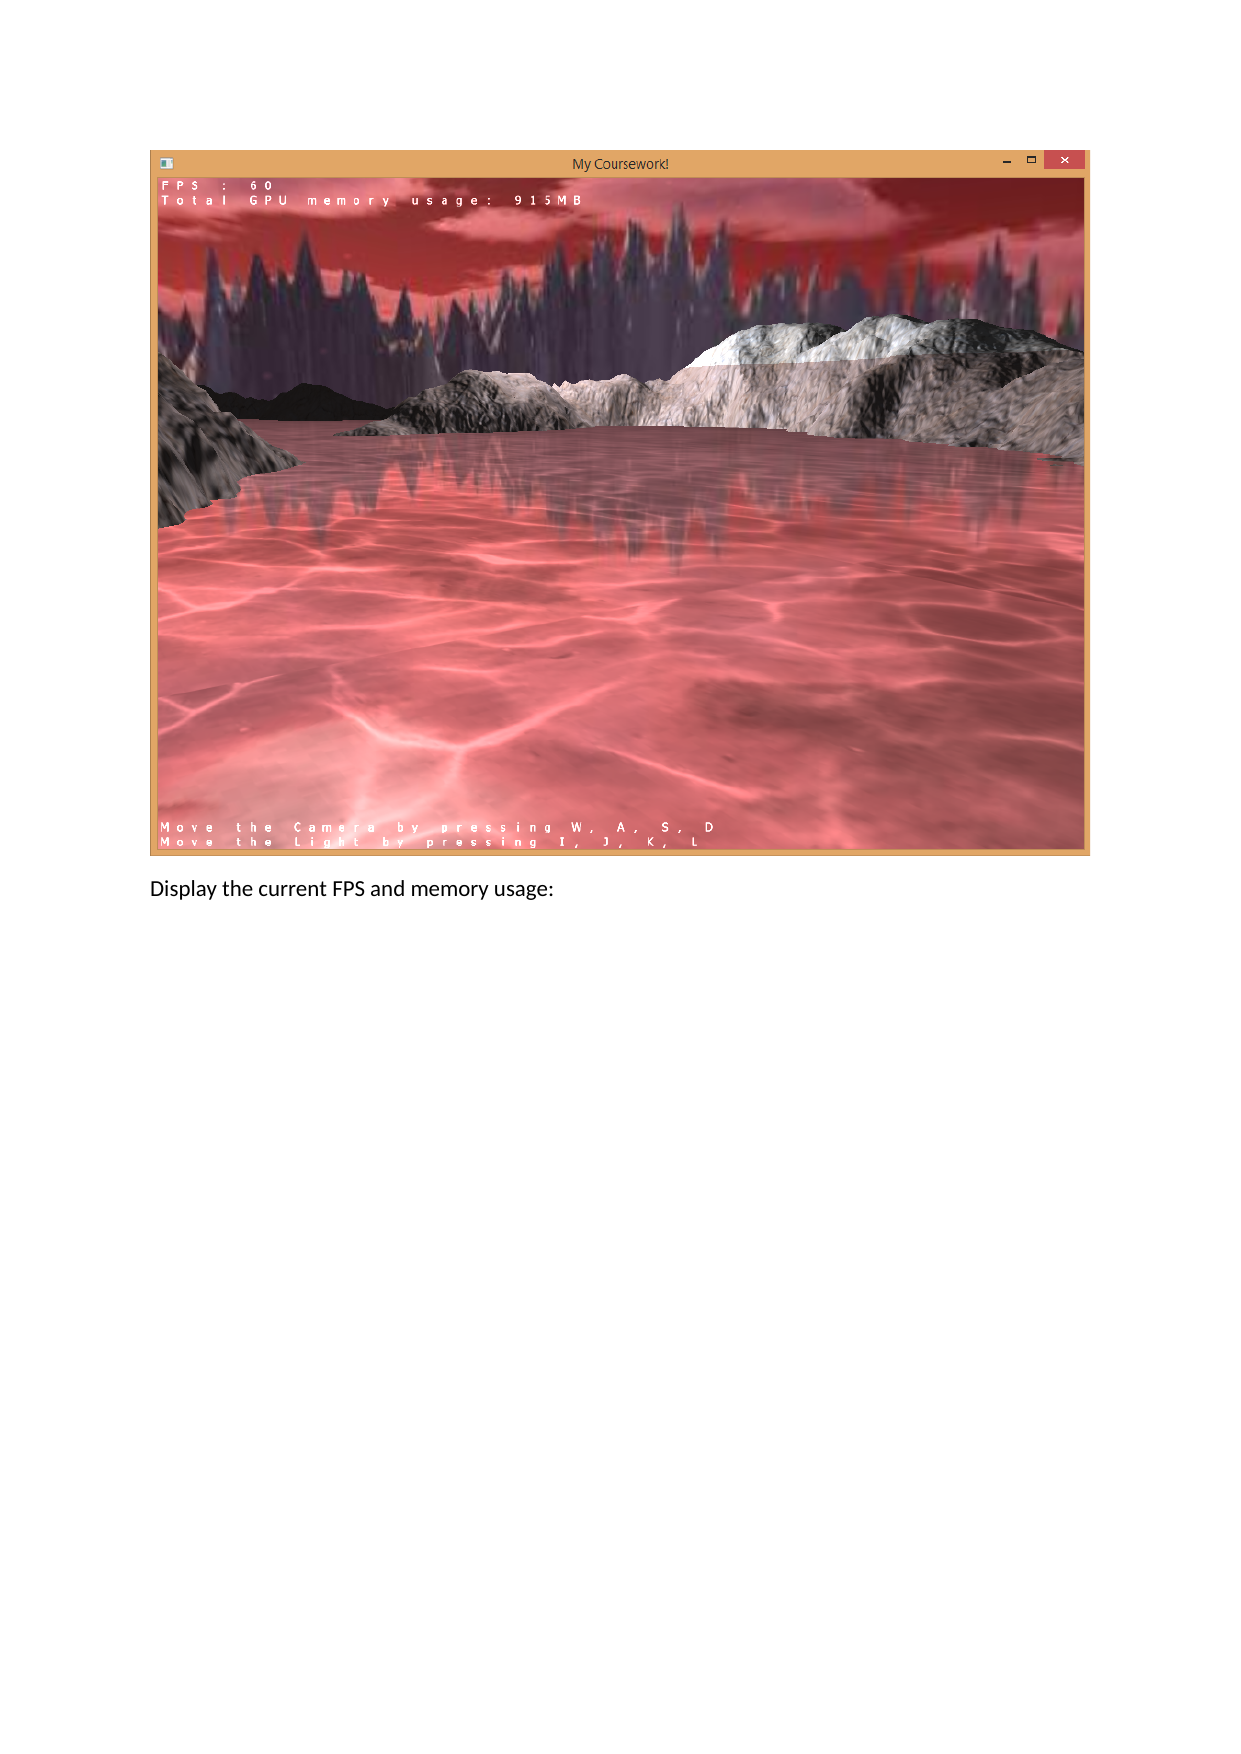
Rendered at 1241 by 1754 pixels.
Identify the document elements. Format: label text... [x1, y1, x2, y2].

picture [150, 150, 1091, 856]
text Display the current FPS and memory usage: [150, 874, 1090, 902]
